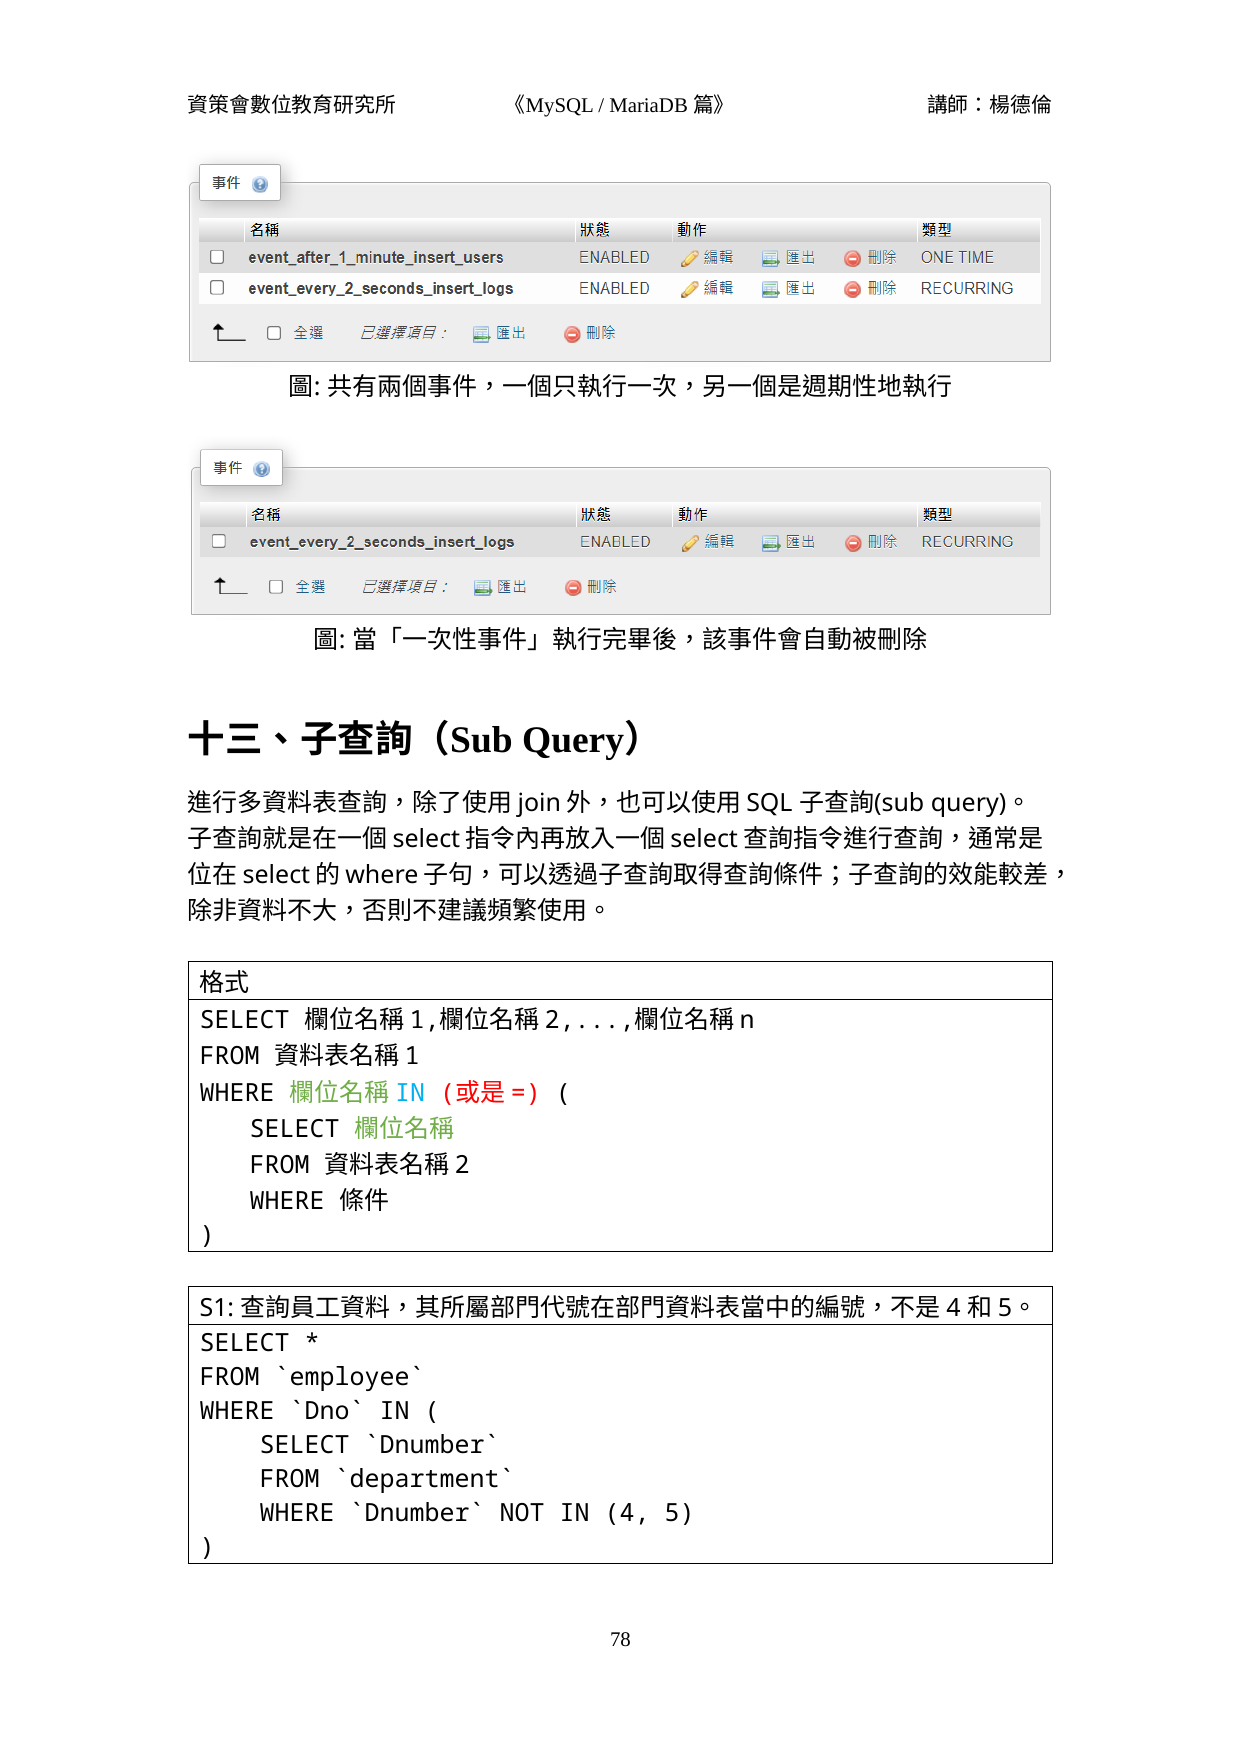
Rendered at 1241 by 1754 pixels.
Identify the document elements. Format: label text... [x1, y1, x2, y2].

table_cell SELECT * FROM `employee` WHERE `Dno` IN ( SELECT `Dnumber` FROM `department` WHERE `Dnumber` NOT IN (4, 5) ) [189, 1325, 1052, 1563]
table_cell SELECT 欄位名稱1,欄位名稱2,...,欄位名稱n FROM 資料表名稱1 WHERE 欄位名稱 IN (或是 =) ( SELECT 欄位名稱 FROM 資料表名稱2 WHERE 條件 ) [189, 1000, 1052, 1251]
table_header S1: 查詢員工資料，其所屬部門代號在部門資料表當中的編號，不是 4 和 5。 [189, 1287, 1052, 1323]
text 圖: 共有兩個事件，一個只執行一次，另一個是週期性地執行 [187, 367, 1053, 402]
picture [187, 150, 1053, 367]
text 進行多資料表查詢，除了使用join外，也可以使用SQL 子查詢(sub query)。子查詢就是在一個select指令內再放入一個select查詢指令進行查詢，通常是位在select的where子句，可以透過子查詢取得查詢條件；子查詢的效能較差，除非資料不大，否則不建議頻繁使用。 [187, 782, 1053, 927]
picture [187, 436, 1053, 620]
subtitle 十三、子查詢（Sub Query） [187, 709, 1053, 763]
text 圖: 當「一次性事件」執行完畢後，該事件會自動被刪除 [187, 620, 1053, 656]
table_header 格式 [189, 962, 1052, 998]
